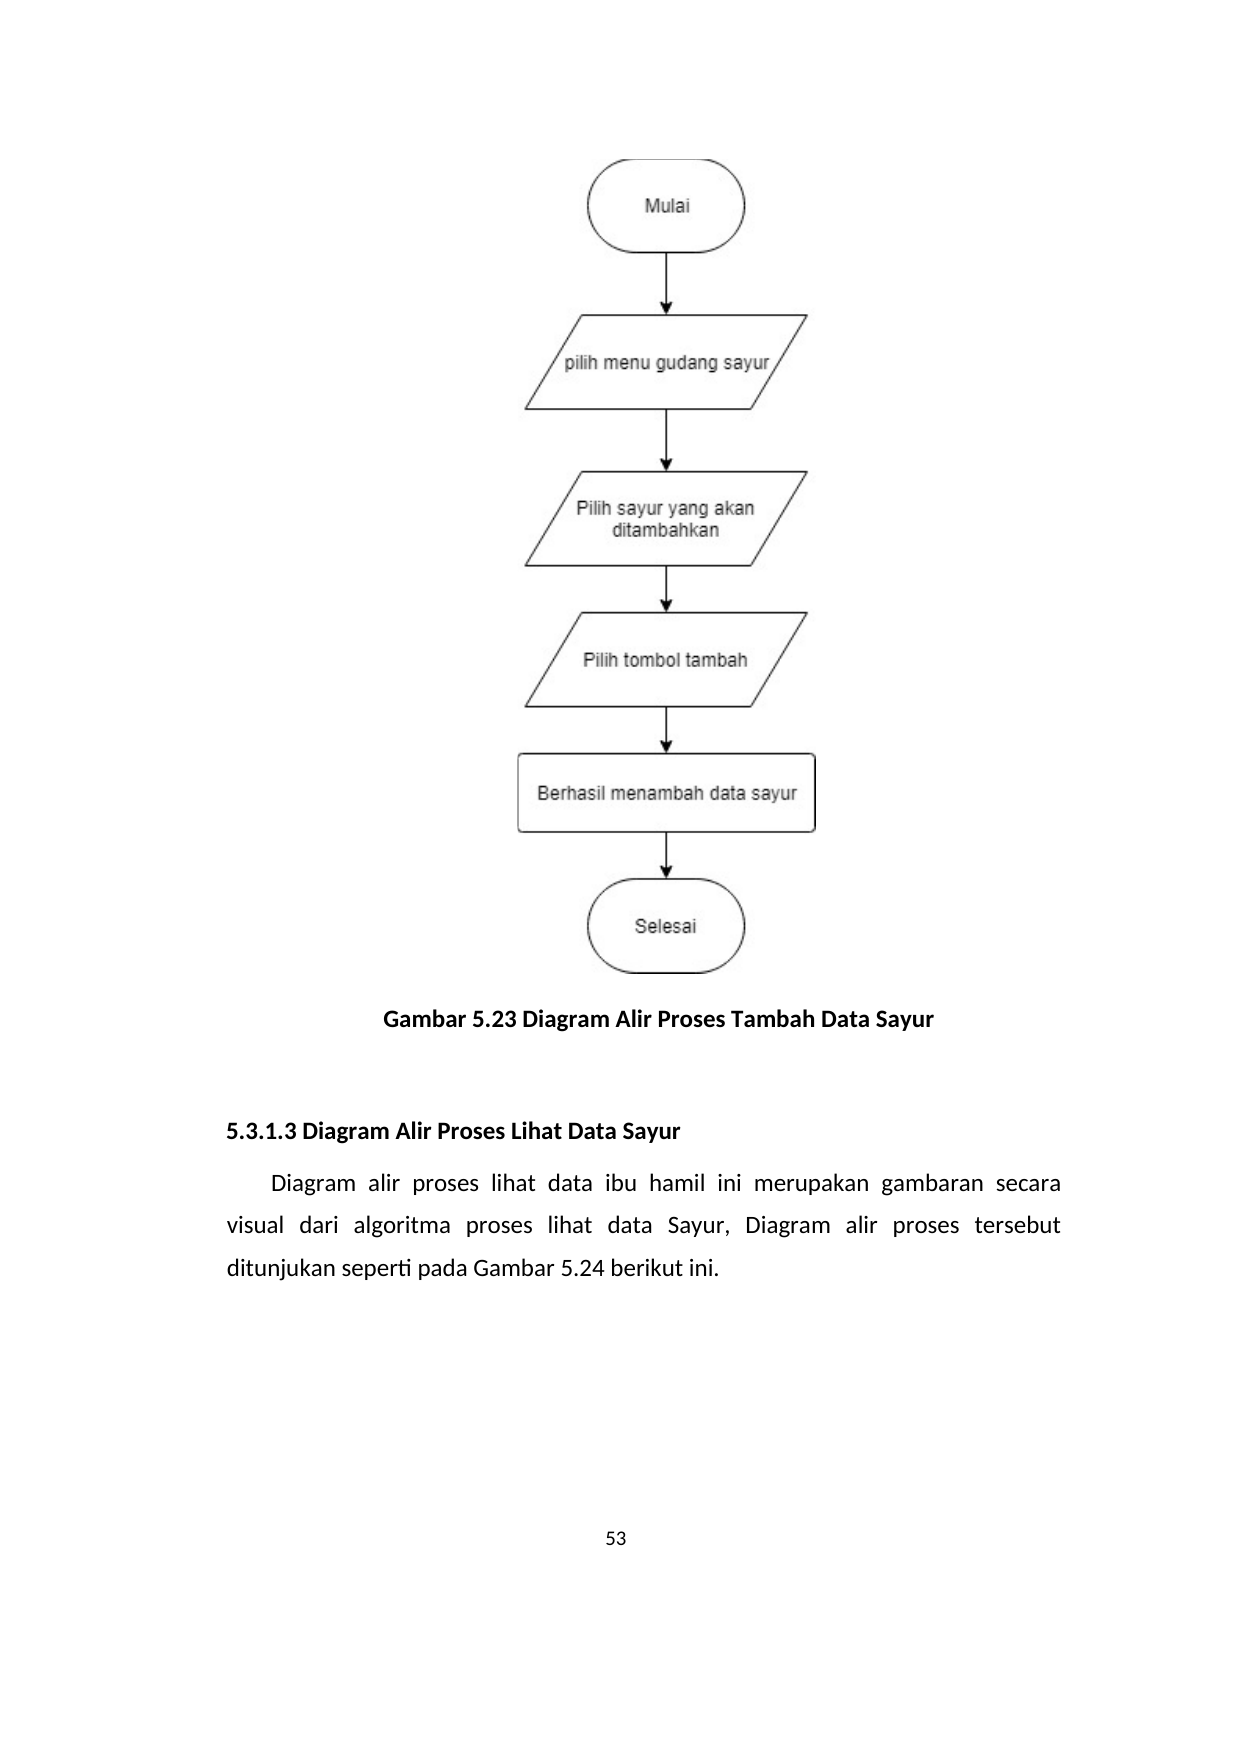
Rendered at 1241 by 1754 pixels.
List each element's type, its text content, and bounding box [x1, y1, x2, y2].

subtitle 5.3.1.3 Diagram Alir Proses Lihat Data Sayur [226, 1115, 1092, 1146]
subtitle Gambar 5.23 Diagram Alir Proses Tambah Data Sayur [226, 1003, 1092, 1034]
picture [517, 159, 816, 974]
text Diagram alir proses lihat data ibu hamil ini merupakan gambaran secara visual dari algoritma proses lihat data Sayur, Diagram alir proses tersebut ditunjukan seperti pada Gambar 5.24 berikut ini. [227, 1167, 1062, 1283]
